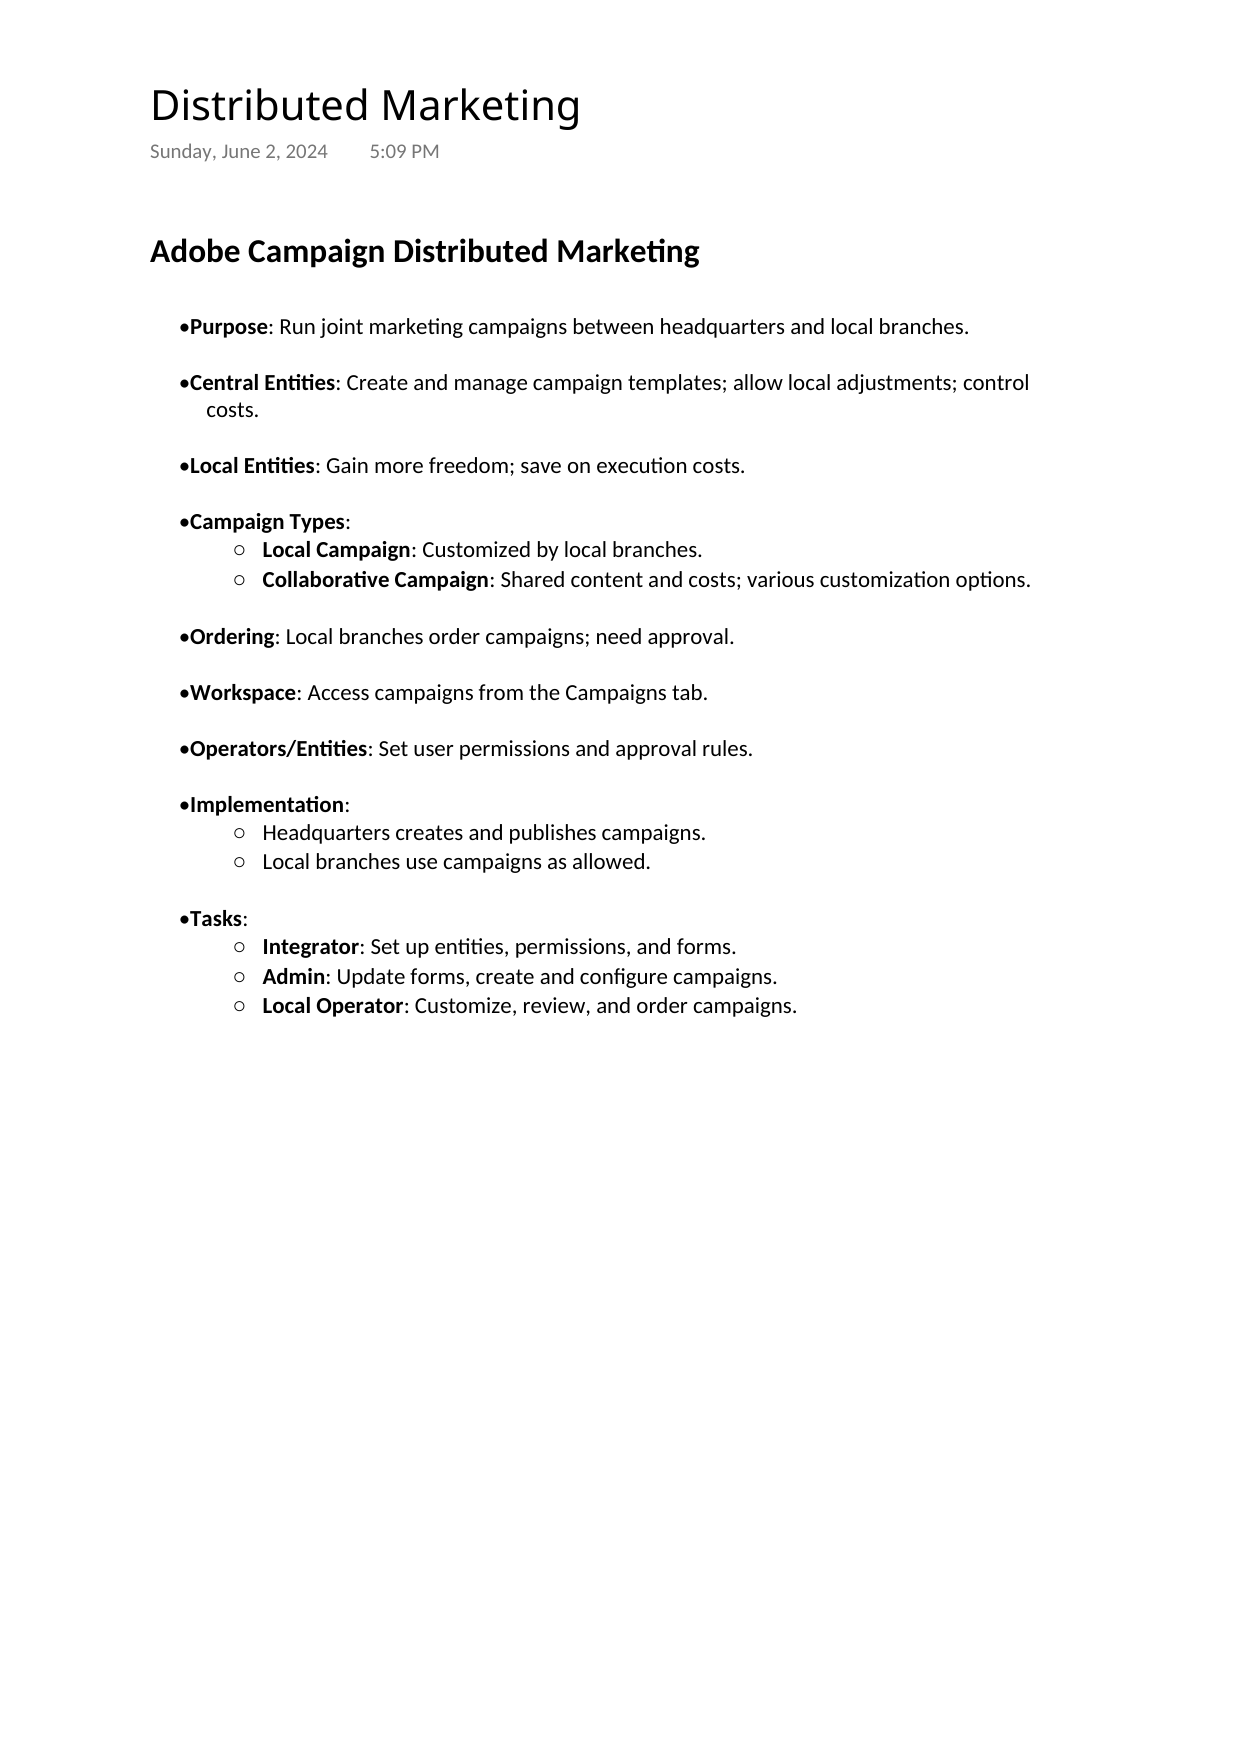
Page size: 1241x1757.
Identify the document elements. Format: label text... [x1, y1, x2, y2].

text costs. [206, 399, 1090, 422]
text •Operators/Entities: Set user permissions and approval rules. [178, 738, 1090, 761]
text •Purpose: Run joint marketing campaigns between headquarters and local branches. [178, 316, 1090, 339]
text ○ Admin: Update forms, create and configure campaigns. [232, 964, 1090, 989]
text •Implementation: [178, 794, 1090, 817]
text •Tasks: [178, 908, 1090, 931]
text Distributed Marketing [150, 83, 1090, 129]
text •Local Entities: Gain more freedom; save on execution costs. [178, 455, 1090, 478]
text •Central Entities: Create and manage campaign templates; allow local adjustments; control [178, 372, 1090, 394]
text ○ Local Campaign: Customized by local branches. [232, 537, 1090, 563]
text ○ Local branches use campaigns as allowed. [232, 849, 1090, 875]
text ○ Local Operator: Customize, review, and order campaigns. [232, 993, 1090, 1019]
text •Workspace: Access campaigns from the Campaigns tab. [178, 682, 1090, 705]
text Adobe Campaign Distributed Marketing [150, 236, 1090, 269]
text ○ Collaborative Campaign: Shared content and costs; various customization options. [232, 567, 1090, 592]
text ○ Headquarters creates and publishes campaigns. [232, 820, 1090, 845]
text •Campaign Types: [178, 511, 1090, 534]
text Sunday, June 2, 2024 5:09 PM [150, 142, 1090, 163]
text •Ordering: Local branches order campaigns; need approval. [178, 626, 1090, 649]
text ○ Integrator: Set up entities, permissions, and forms. [232, 934, 1090, 960]
